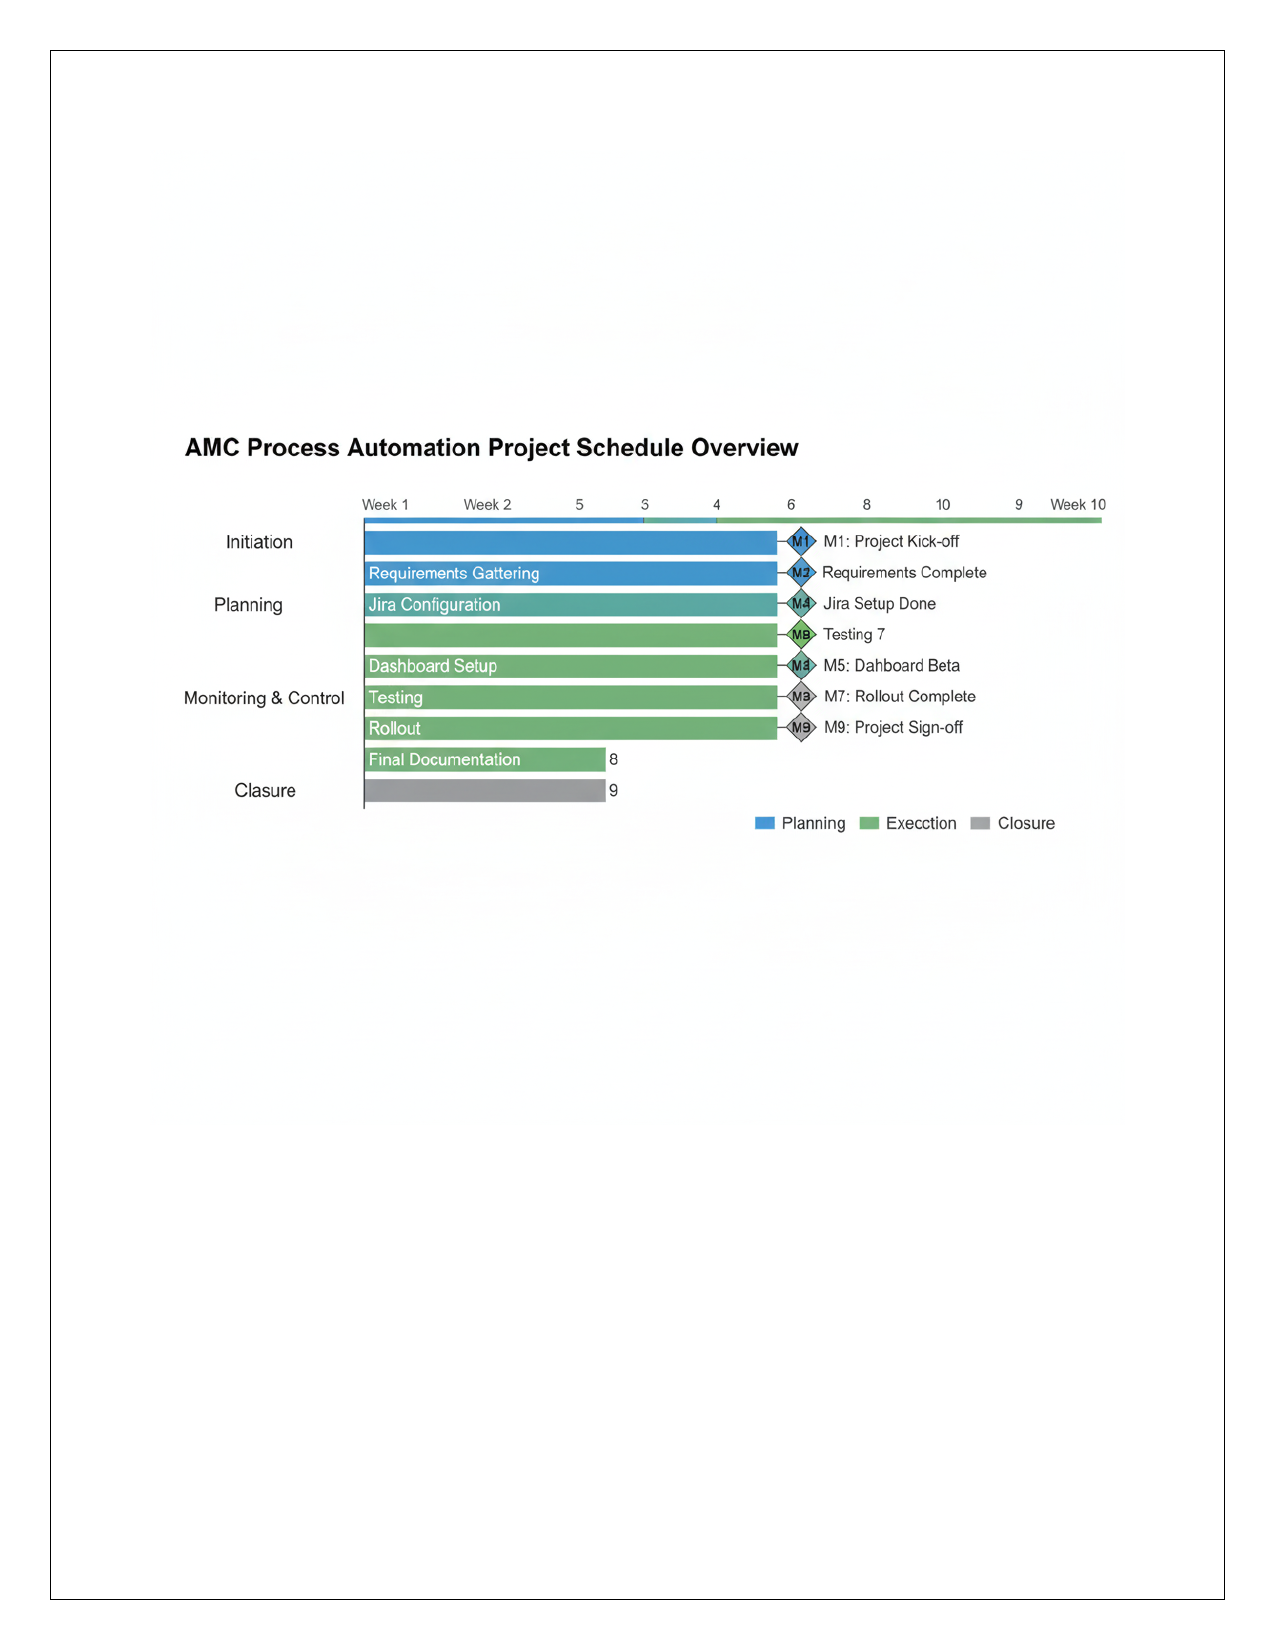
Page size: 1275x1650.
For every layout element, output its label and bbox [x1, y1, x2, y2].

picture [150, 150, 1125, 1125]
